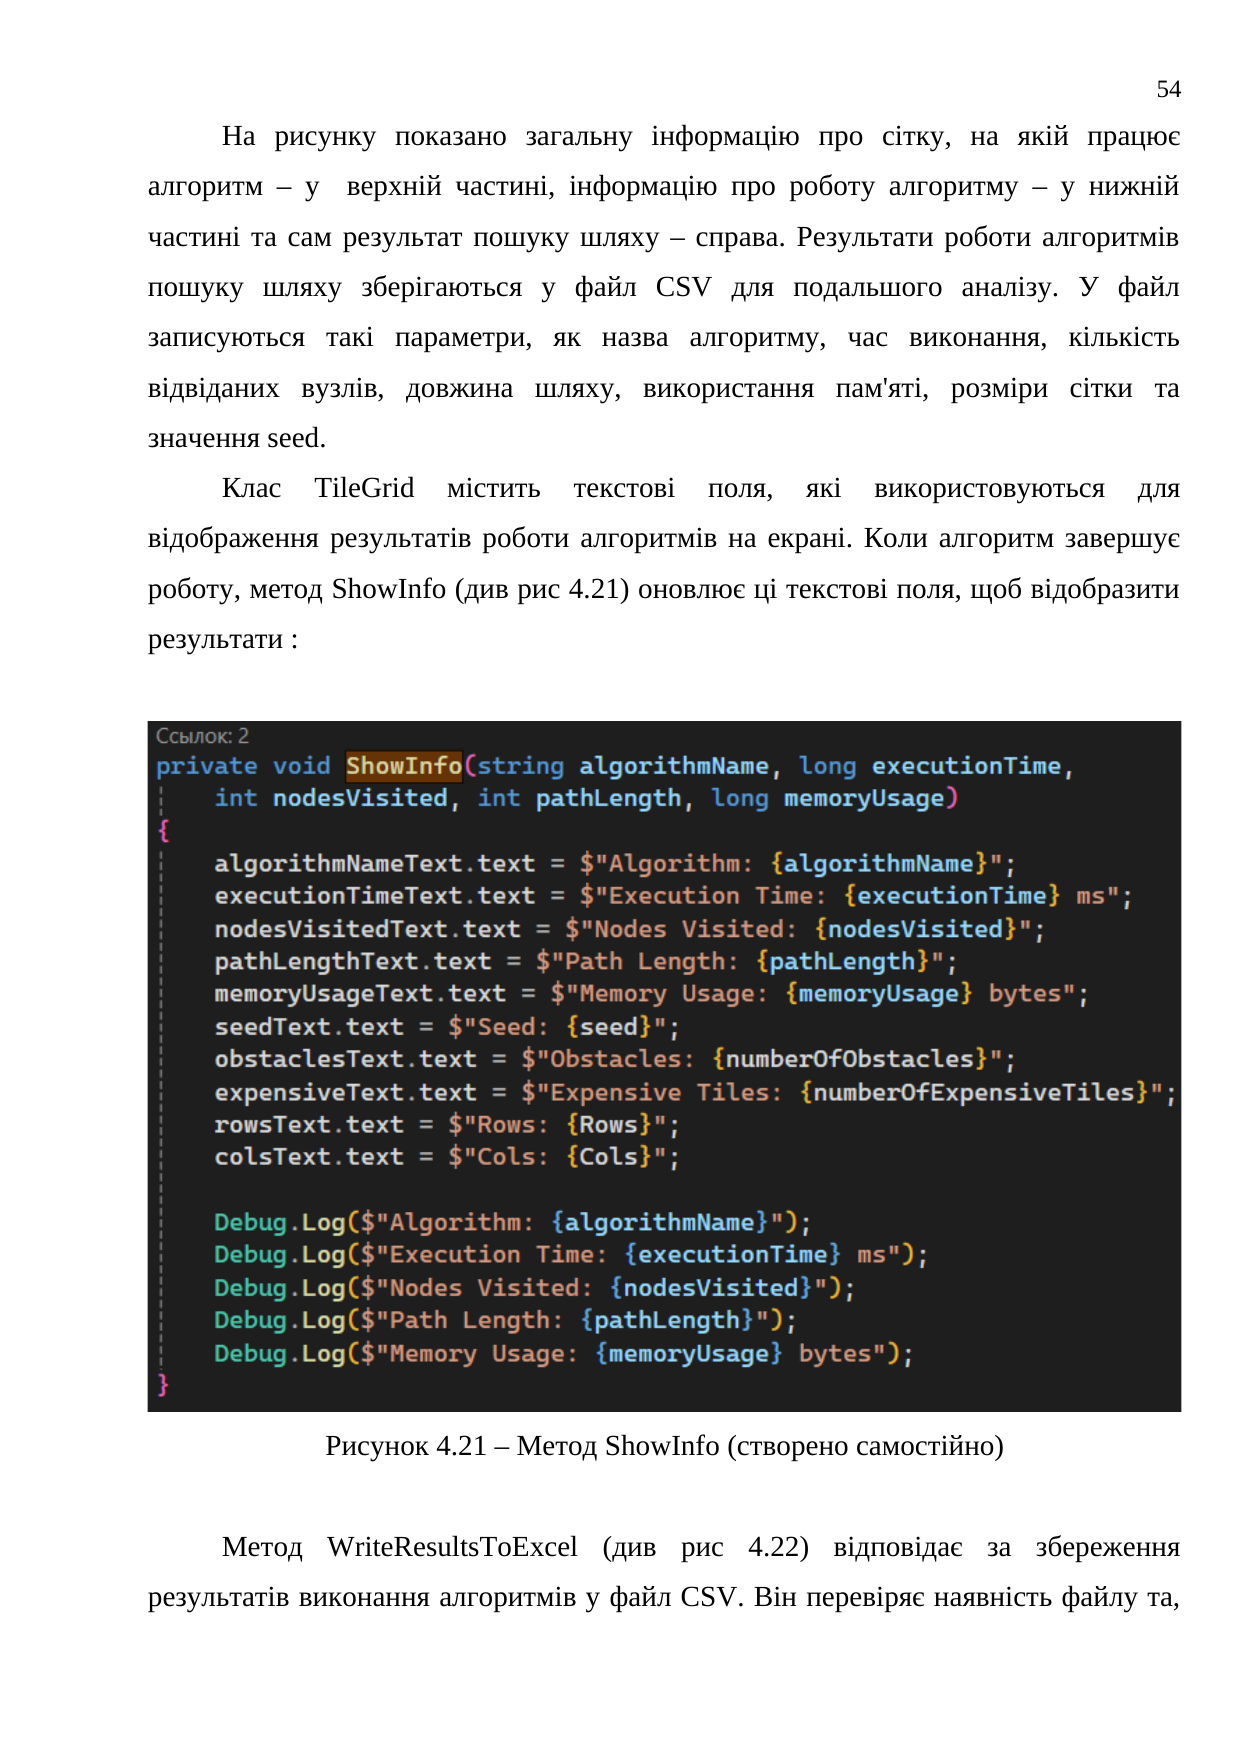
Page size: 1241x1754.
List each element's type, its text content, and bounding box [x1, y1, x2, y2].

text На рисунку показано загальну інформацію про сітку, на якій працює алгоритм – у верхній частині, інформацію про роботу алгоритму – у нижній частині та сам результат пошуку шляху – справа. Результати роботи алгоритмів пошуку шляху зберігаються у файл CSV для подальшого аналізу. У файл записуються такі параметри, як назва алгоритму, час виконання, кількість відвіданих вузлів, довжина шляху, використання пам'яті, розміри сітки та значення seed. [148, 118, 1181, 453]
text Рисунок 4.21 – Метод ShowInfo (створено самостійно) [148, 1428, 1181, 1462]
text Клас TileGrid містить текстові поля, які використовуються для відображення результатів роботи алгоритмів на екрані. Коли алгоритм завершує роботу, метод ShowInfo (див рис 4.21) оновлює ці текстові поля, щоб відобразити результати : [148, 470, 1181, 655]
picture [147, 721, 1182, 1412]
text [148, 1529, 1181, 1613]
